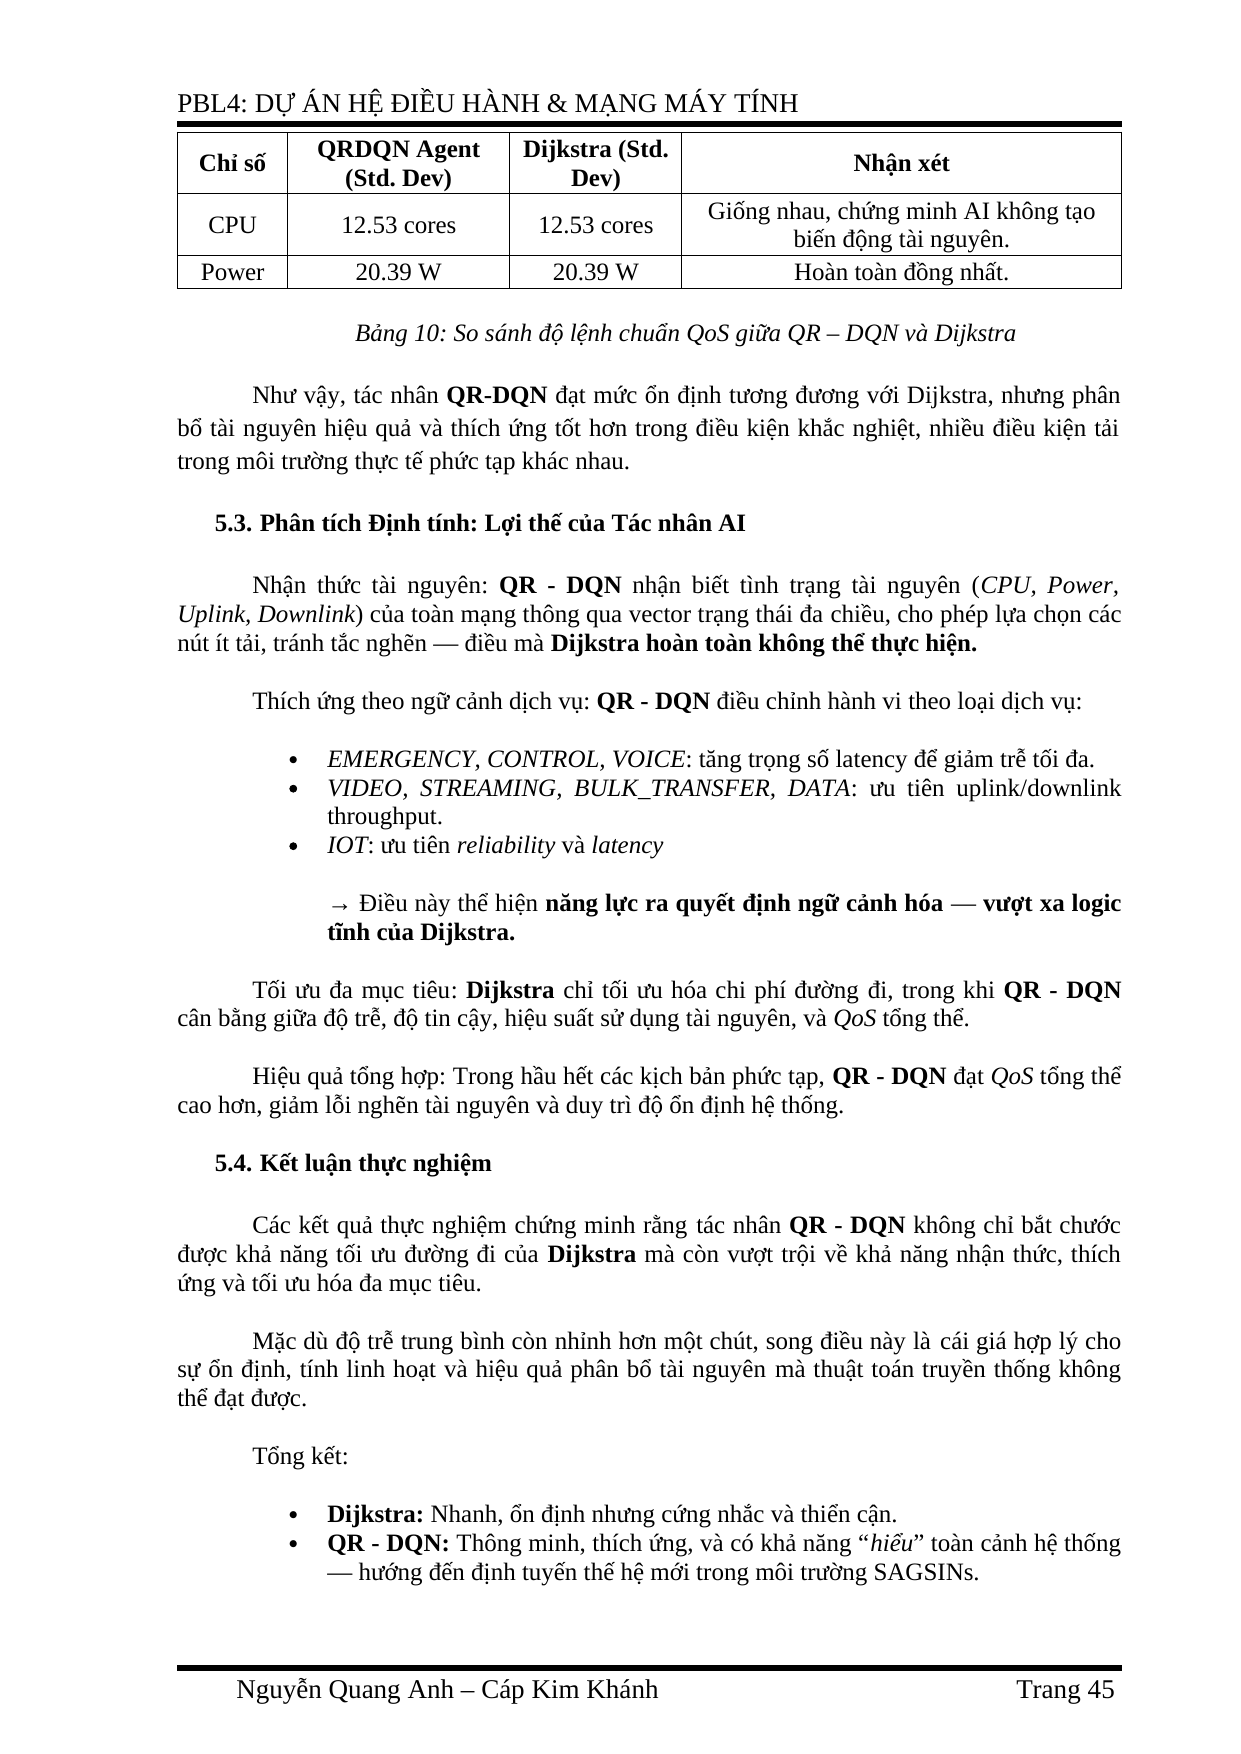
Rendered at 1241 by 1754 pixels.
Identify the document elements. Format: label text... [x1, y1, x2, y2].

list EMERGENCY, CONTROL, VOICE: tăng trọng số latency để giảm trễ tối đa. [289, 744, 1122, 773]
text → Điều này thể hiện năng lực ra quyết định ngữ cảnh hóa — vượt xa logic tĩnh của Dijkstra. [327, 888, 1122, 946]
table_header Dijkstra (Std. Dev) [510, 133, 681, 193]
text Nhận thức tài nguyên: QR - DQN nhận biết tình trạng tài nguyên (CPU, Power, Uplink, Downlink) của toàn mạng thông qua vector trạng thái đa chiều, cho phép lựa chọn các nút ít tải, tránh tắc nghẽn — điều mà Dijkstra hoàn toàn không thể thực hiện. [177, 571, 1122, 657]
table_cell 12.53 cores [288, 194, 509, 255]
table_cell CPU [178, 194, 287, 255]
text Tổng kết: [177, 1441, 1122, 1470]
list IOT: ưu tiên reliability và latency [289, 830, 1122, 859]
table_cell 20.39 W [510, 256, 681, 288]
table_cell Giống nhau, chứng minh AI không tạo biến động tài nguyên. [682, 194, 1121, 255]
subtitle Bảng 10: So sánh độ lệnh chuẩn QoS giữa QR – DQN và Dijkstra [177, 318, 1122, 347]
list Dijkstra: Nhanh, ổn định nhưng cứng nhắc và thiển cận. [289, 1499, 1122, 1528]
table_cell 20.39 W [288, 256, 509, 288]
list VIDEO, STREAMING, BULK_TRANSFER, DATA: ưu tiên uplink/downlink throughput. [289, 773, 1122, 830]
text Mặc dù độ trễ trung bình còn nhỉnh hơn một chút, song điều này là cái giá hợp lý cho sự ổn định, tính linh hoạt và hiệu quả phân bổ tài nguyên mà thuật toán truyền thống không thể đạt được. [177, 1326, 1122, 1412]
table_header Nhận xét [682, 133, 1121, 193]
subtitle Phân tích Định tính: Lợi thế của Tác nhân AI [214, 508, 1122, 537]
text Các kết quả thực nghiệm chứng minh rằng tác nhân QR - DQN không chỉ bắt chước được khả năng tối ưu đường đi của Dijkstra mà còn vượt trội về khả năng nhận thức, thích ứng và tối ưu hóa đa mục tiêu. [177, 1210, 1122, 1297]
text Hiệu quả tổng hợp: Trong hầu hết các kịch bản phức tạp, QR - DQN đạt QoS tổng thể cao hơn, giảm lỗi nghẽn tài nguyên và duy trì độ ổn định hệ thống. [177, 1061, 1122, 1119]
text Thích ứng theo ngữ cảnh dịch vụ: QR - DQN điều chỉnh hành vi theo loại dịch vụ: [177, 686, 1122, 715]
table_cell Power [178, 256, 287, 288]
table_header Chỉ số [178, 133, 287, 193]
text Tối ưu đa mục tiêu: Dijkstra chỉ tối ưu hóa chi phí đường đi, trong khi QR - DQN cân bằng giữa độ trễ, độ tin cậy, hiệu suất sử dụng tài nguyên, và QoS tổng thể. [177, 975, 1122, 1032]
list QR - DQN: Thông minh, thích ứng, và có khả năng “hiểu” toàn cảnh hệ thống — hướng đến định tuyến thế hệ mới trong môi trường SAGSINs. [289, 1528, 1122, 1585]
subtitle Kết luận thực nghiệm [214, 1148, 1122, 1177]
table_header QRDQN Agent (Std. Dev) [288, 133, 509, 193]
subtitle Như vậy, tác nhân QR-DQN đạt mức ổn định tương đương với Dijkstra, nhưng phân bổ tài nguyên hiệu quả và thích ứng tốt hơn trong điều kiện khắc nghiệt, nhiều điều kiện tải trong môi trường thực tế phức tạp khác nhau. [177, 380, 1122, 475]
table_cell Hoàn toàn đồng nhất. [682, 256, 1121, 288]
table_cell 12.53 cores [510, 194, 681, 255]
